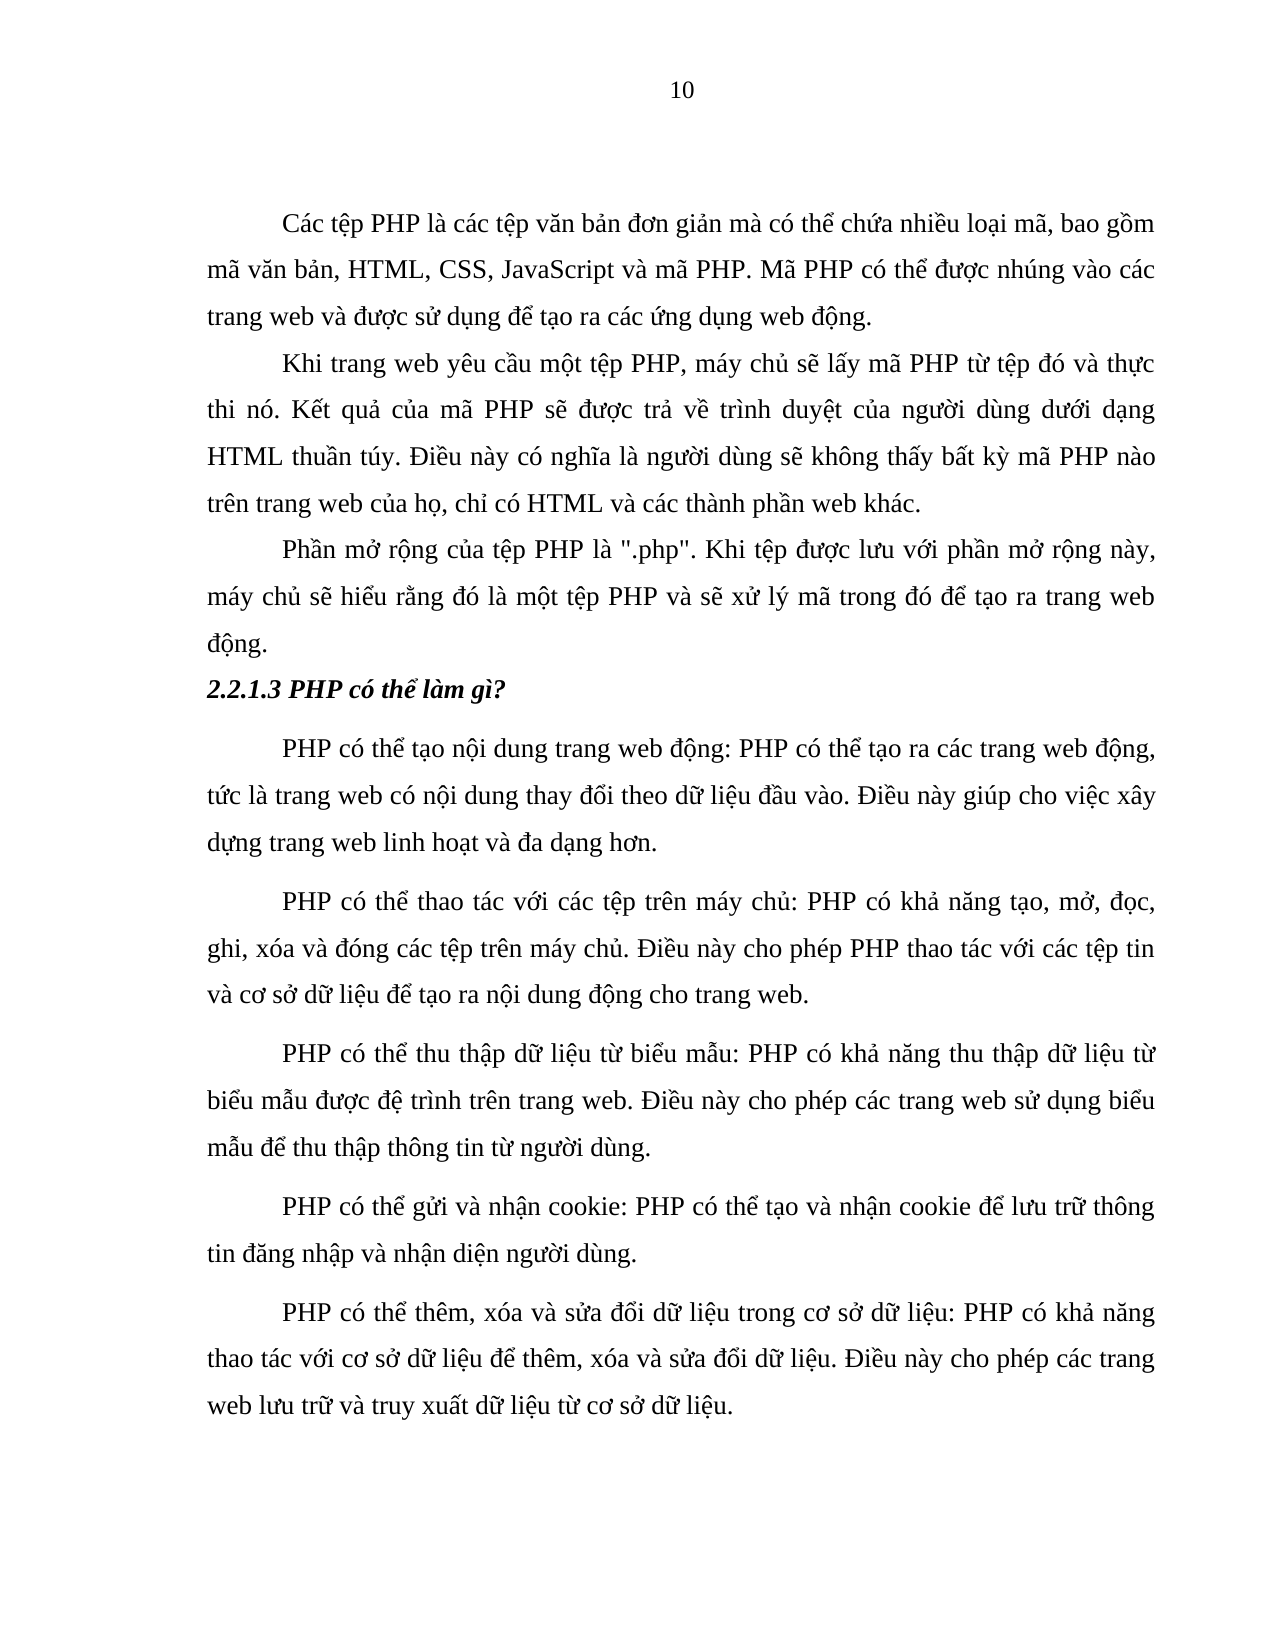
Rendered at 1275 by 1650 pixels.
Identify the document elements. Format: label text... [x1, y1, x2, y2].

text Khi trang web yêu cầu một tệp PHP, máy chủ sẽ lấy mã PHP từ tệp đó và thực thi nó. Kết quả của mã PHP sẽ được trả về trình duyệt của người dùng dưới dạng HTML thuần túy. Điều này có nghĩa là người dùng sẽ không thấy bất kỳ mã PHP nào trên trang web của họ, chỉ có HTML và các thành phần web khác. [207, 347, 1157, 518]
text PHP có thể thu thập dữ liệu từ biểu mẫu: PHP có khả năng thu thập dữ liệu từ biểu mẫu được đệ trình trên trang web. Điều này cho phép các trang web sử dụng biểu mẫu để thu thập thông tin từ người dùng. [207, 1038, 1157, 1162]
text PHP có thể tạo nội dung trang web động: PHP có thể tạo ra các trang web động, tức là trang web có nội dung thay đổi theo dữ liệu đầu vào. Điều này giúp cho việc xây dựng trang web linh hoạt và đa dạng hơn. [207, 733, 1157, 857]
text PHP có thể thao tác với các tệp trên máy chủ: PHP có khả năng tạo, mở, đọc, ghi, xóa và đóng các tệp trên máy chủ. Điều này cho phép PHP thao tác với các tệp tin và cơ sở dữ liệu để tạo ra nội dung động cho trang web. [207, 885, 1157, 1009]
text PHP có thể gửi và nhận cookie: PHP có thể tạo và nhận cookie để lưu trữ thông tin đăng nhập và nhận diện người dùng. [207, 1190, 1157, 1268]
text Phần mở rộng của tệp PHP là ".php". Khi tệp được lưu với phần mở rộng này, máy chủ sẽ hiểu rằng đó là một tệp PHP và sẽ xử lý mã trong đó để tạo ra trang web động. [207, 533, 1157, 658]
text PHP có thể thêm, xóa và sửa đổi dữ liệu trong cơ sở dữ liệu: PHP có khả năng thao tác với cơ sở dữ liệu để thêm, xóa và sửa đổi dữ liệu. Điều này cho phép các trang web lưu trữ và truy xuất dữ liệu từ cơ sở dữ liệu. [207, 1296, 1157, 1420]
text 2.2.1.3 PHP có thể làm gì? [207, 673, 1157, 704]
text Các tệp PHP là các tệp văn bản đơn giản mà có thể chứa nhiều loại mã, bao gồm mã văn bản, HTML, CSS, JavaScript và mã PHP. Mã PHP có thể được nhúng vào các trang web và được sử dụng để tạo ra các ứng dụng web động. [207, 207, 1157, 331]
